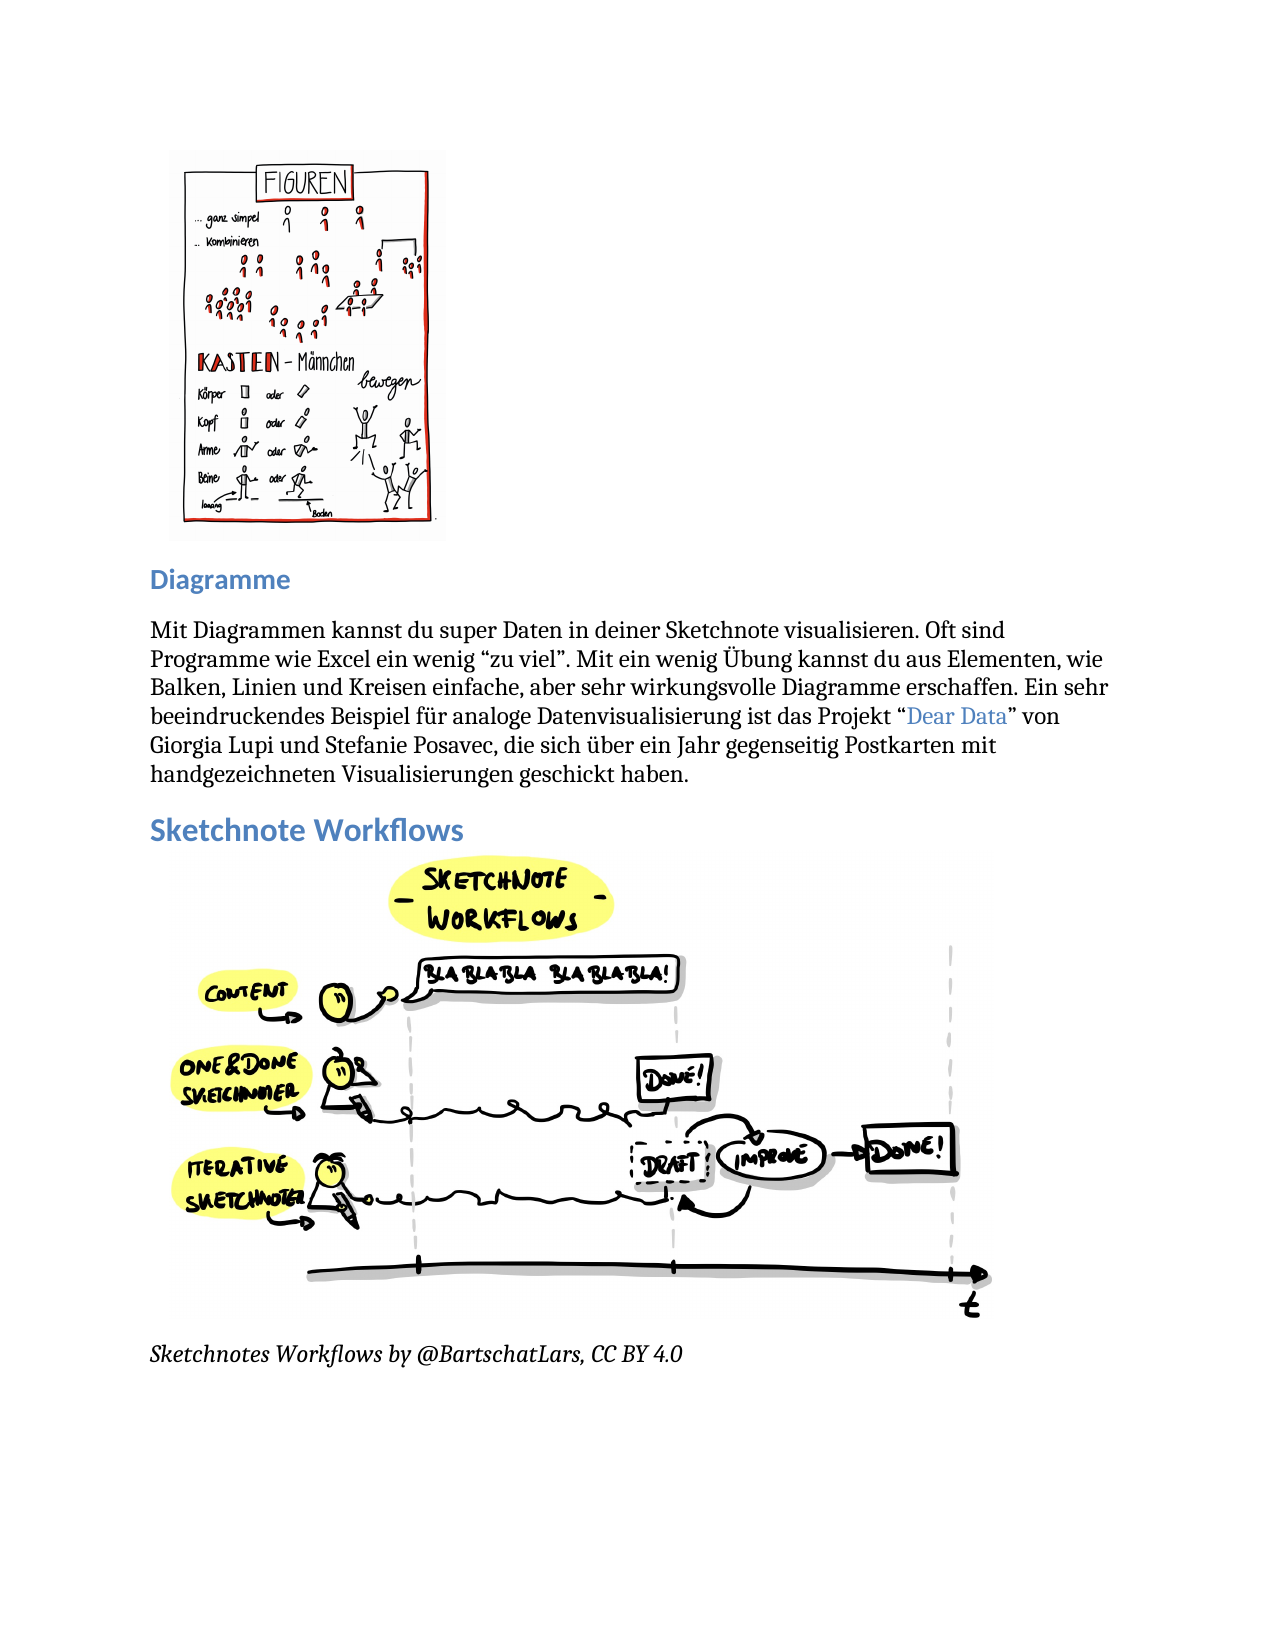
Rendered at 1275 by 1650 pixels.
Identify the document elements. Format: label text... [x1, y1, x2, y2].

subtitle Sketchnote Workflows [150, 809, 1125, 850]
text Mit Diagrammen kannst du super Daten in deiner Sketchnote visualisieren. Oft sind Programme wie Excel ein wenig “zu viel”. Mit ein wenig Übung kannst du aus Elementen, wie Balken, Linien und Kreisen einfache, aber sehr wirkungsvolle Diagramme erschaffen. Ein sehr beeindruckendes Beispiel für analoge Datenvisualisierung ist das Projekt “Dear Data” von Giorgia Lupi und Stefanie Posavec, die sich über ein Jahr gegenseitig Postkarten mit handgezeichneten Visualisierungen geschickt haben. [150, 616, 1125, 788]
picture [168, 150, 447, 541]
picture [168, 850, 994, 1319]
subtitle Diagramme [150, 561, 1125, 597]
text Sketchnotes Workflows by @BartschatLars, CC BY 4.0 [150, 1339, 1125, 1368]
